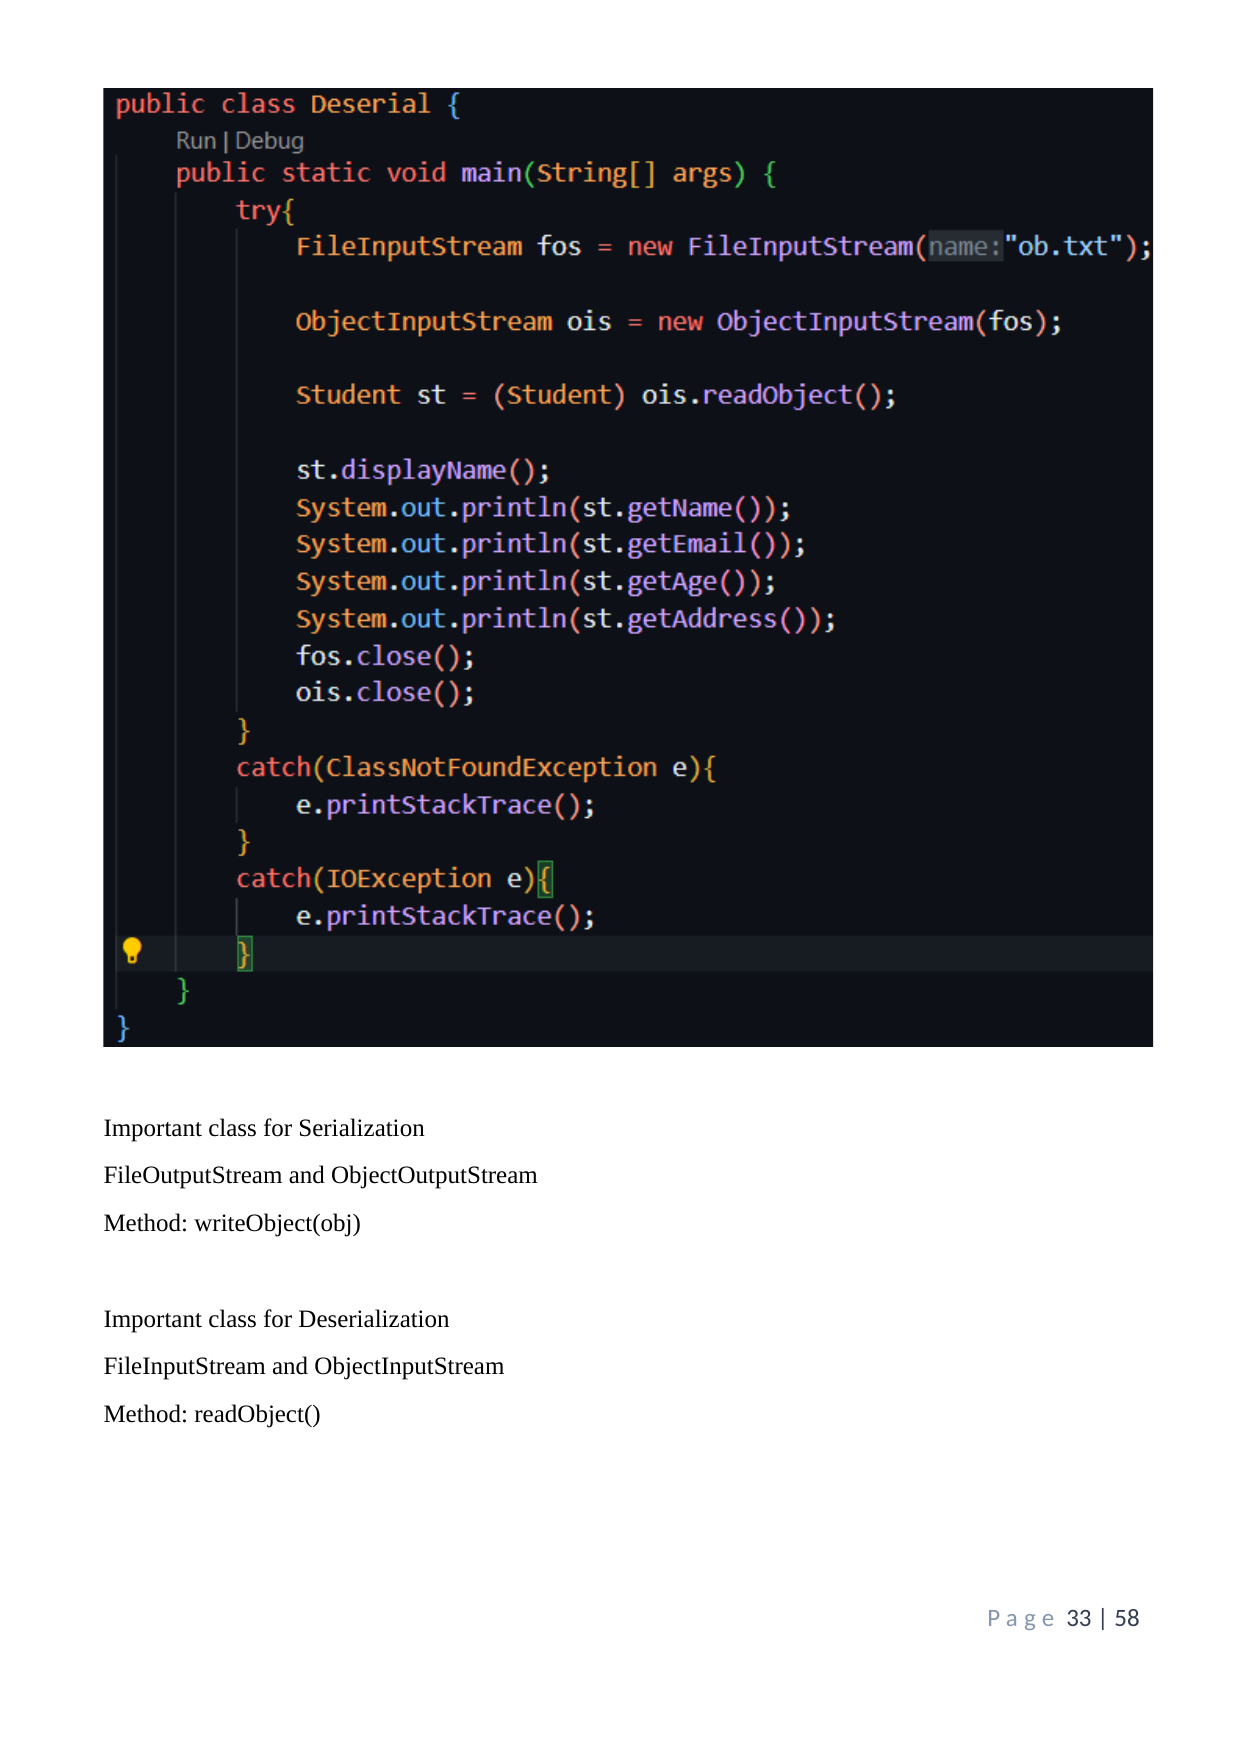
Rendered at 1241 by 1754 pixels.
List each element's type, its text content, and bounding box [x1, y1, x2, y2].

text Important class for Serialization [103, 1113, 1166, 1142]
text FileOutputStream and ObjectOutputStream [103, 1161, 1166, 1189]
text Method: readObject() [103, 1399, 1166, 1428]
text Important class for Deserialization [103, 1304, 1166, 1332]
text Method: writeObject(obj) [103, 1208, 1166, 1237]
text FileInputStream and ObjectInputStream [103, 1351, 1166, 1380]
picture [103, 88, 1154, 1047]
